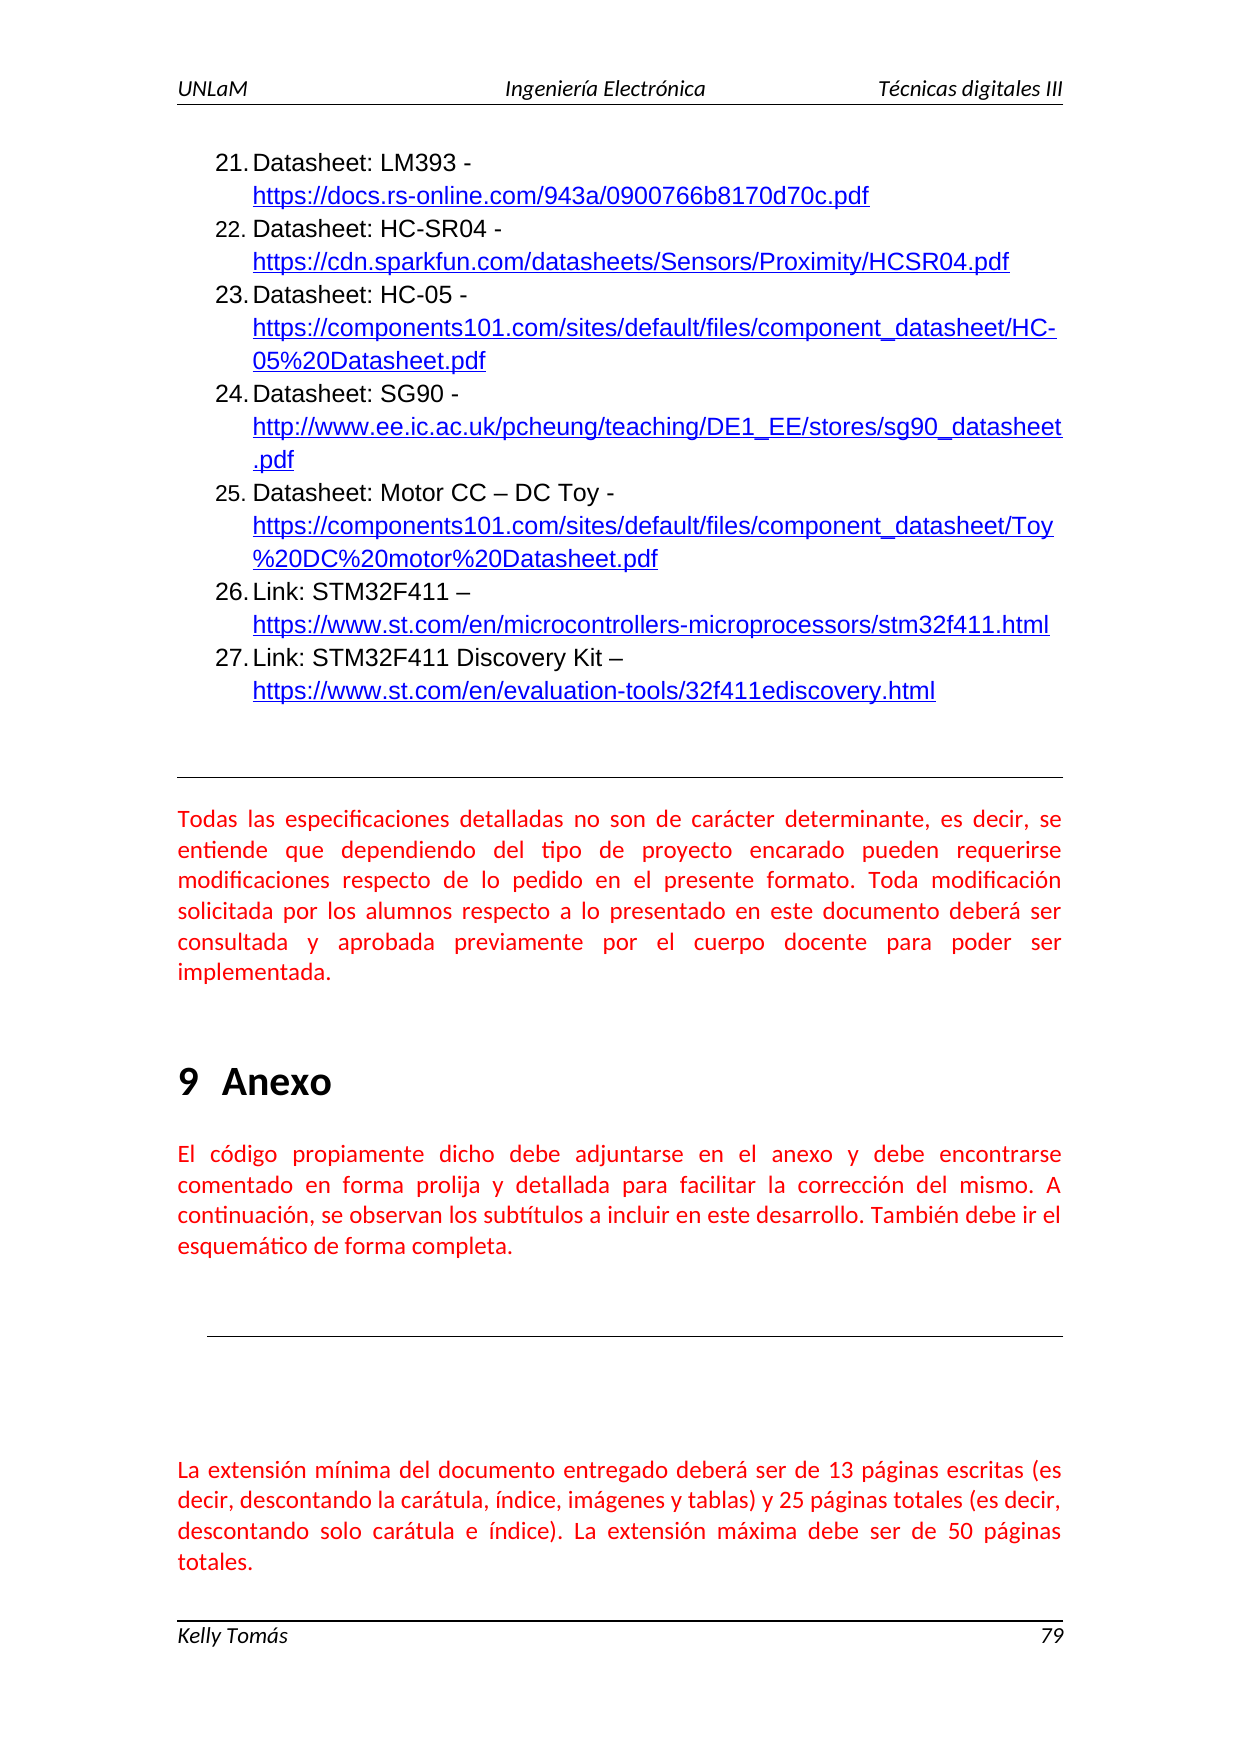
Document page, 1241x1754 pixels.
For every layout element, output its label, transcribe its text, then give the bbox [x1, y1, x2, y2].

text La extensión mínima del documento entregado deberá ser de 13 páginas escritas (es decir, descontando la carátula, índice, imágenes y tablas) y 25 páginas totales (es decir, descontando solo carátula e índice). La extensión máxima debe ser de 50 páginas totales. [177, 1454, 1063, 1576]
list Datasheet: SG90 - http://www.ee.ic.ac.uk/pcheung/teaching/DE1_EE/stores/sg90_datasheet.pdf [215, 379, 1063, 473]
list Link: STM32F411 – https://www.st.com/en/microcontrollers-microprocessors/stm32f411.html [215, 577, 1063, 639]
list Datasheet: Motor CC – DC Toy - https://components101.com/sites/default/files/component_datasheet/Toy%20DC%20motor%20Datasheet.pdf [215, 478, 1063, 573]
subtitle Anexo [177, 1055, 1063, 1106]
text El código propiamente dicho debe adjuntarse en el anexo y debe encontrarse comentado en forma prolija y detallada para facilitar la corrección del mismo. A continuación, se observan los subtítulos a incluir en este desarrollo. También debe ir el esquemático de forma completa. [177, 1138, 1063, 1260]
list Link: STM32F411 Discovery Kit – https://www.st.com/en/evaluation-tools/32f411ediscovery.html [215, 643, 1063, 740]
list Datasheet: HC-05 - https://components101.com/sites/default/files/component_datasheet/HC-05%20Datasheet.pdf [215, 280, 1063, 374]
list Datasheet: LM393 - https://docs.rs-online.com/943a/0900766b8170d70c.pdf [215, 148, 1063, 209]
text Todas las especificaciones detalladas no son de carácter determinante, es decir, se entiende que dependiendo del tipo de proyecto encarado pueden requerirse modificaciones respecto de lo pedido en el presente formato. Toda modificación solicitada por los alumnos respecto a lo presentado en este documento deberá ser consultada y aprobada previamente por el cuerpo docente para poder ser implementada. [177, 804, 1063, 987]
list Datasheet: HC-SR04 - https://cdn.sparkfun.com/datasheets/Sensors/Proximity/HCSR04.pdf [215, 214, 1063, 275]
